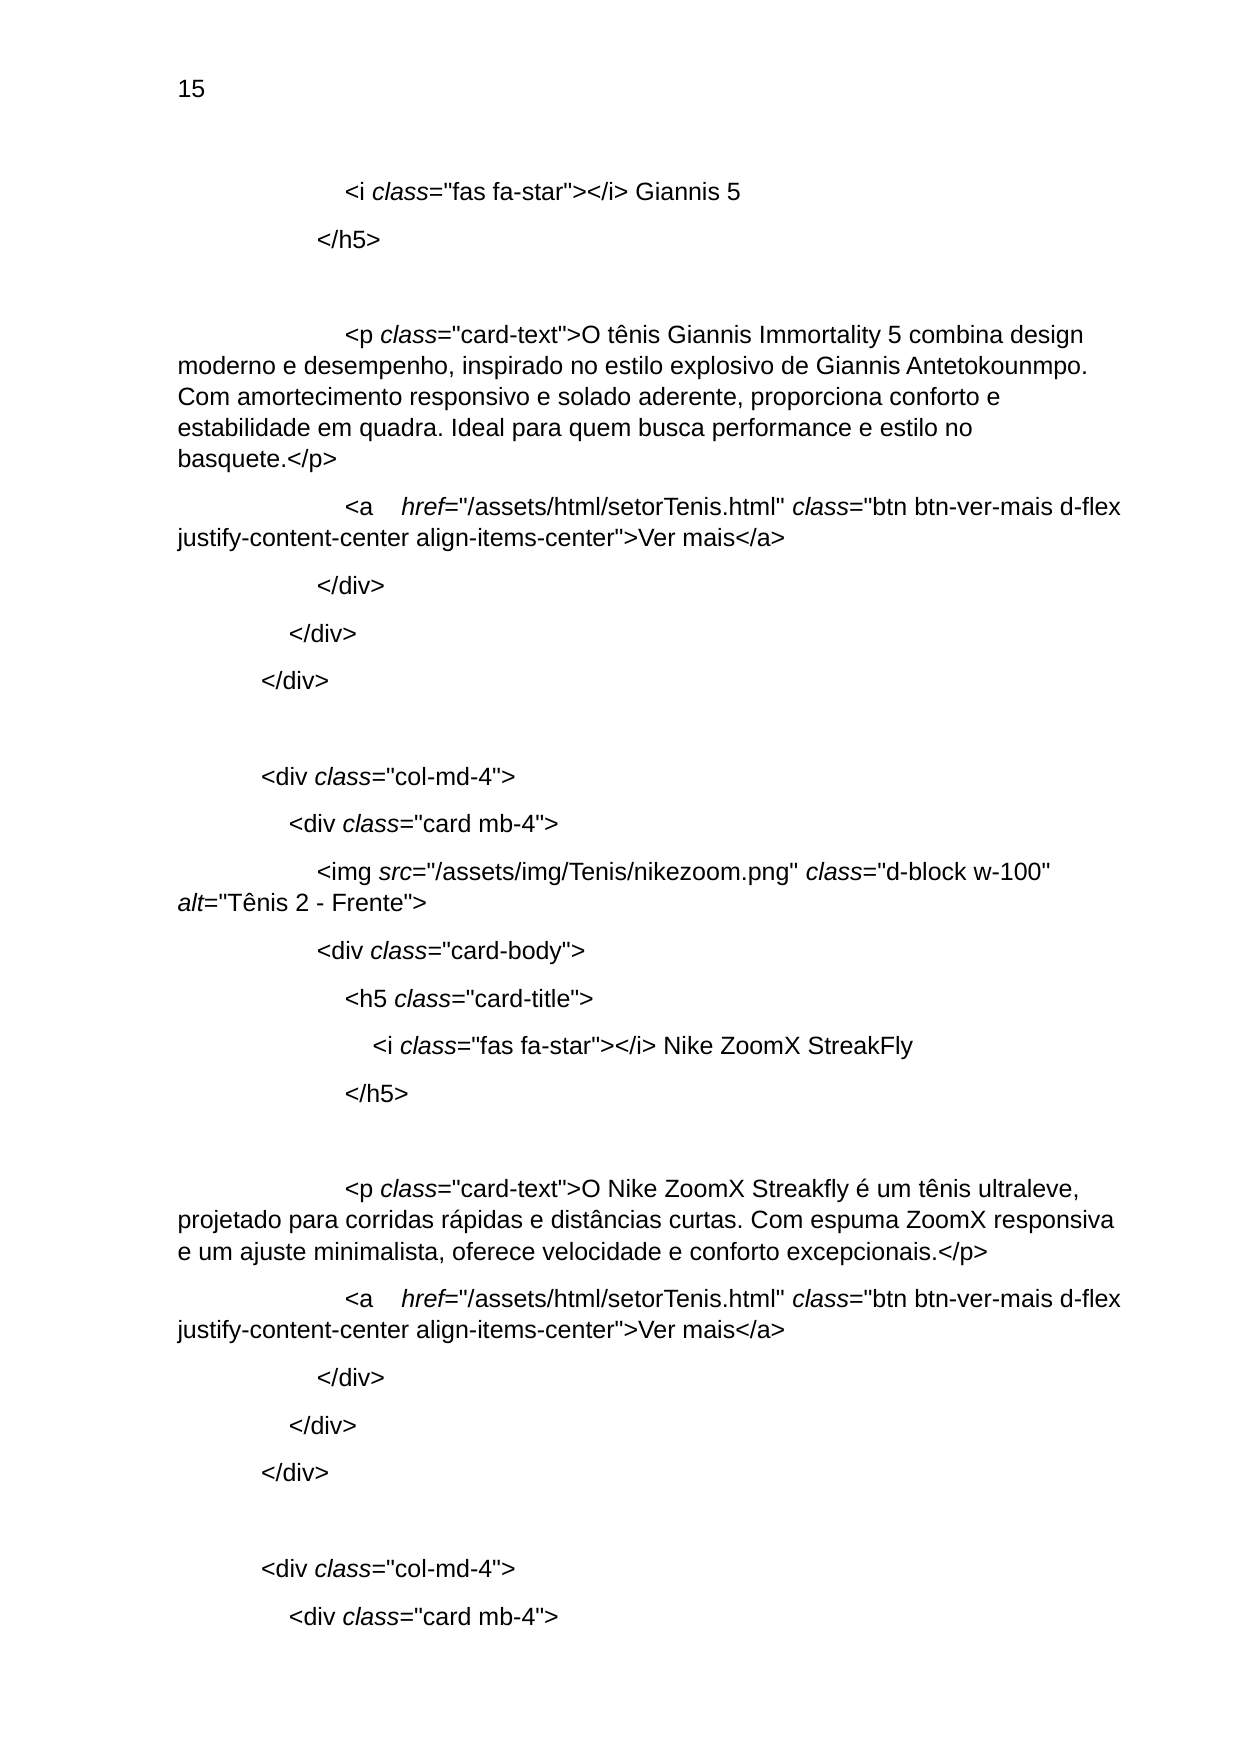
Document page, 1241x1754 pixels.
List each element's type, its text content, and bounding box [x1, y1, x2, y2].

text </div> [177, 1458, 1122, 1487]
text <p class="card-text">O tênis Giannis Immortality 5 combina design moderno e desempenho, inspirado no estilo explosivo de Giannis Antetokounmpo. Com amortecimento responsivo e solado aderente, proporciona conforto e estabilidade em quadra. Ideal para quem busca performance e estilo no basquete.</p> [177, 320, 1122, 473]
text <div class="card mb-4"> [177, 1602, 1122, 1630]
text <h5 class="card-title"> [177, 984, 1122, 1012]
text <div class="col-md-4"> [177, 1554, 1122, 1583]
text </div> [177, 1411, 1122, 1439]
text <div class="col-md-4"> [177, 762, 1122, 791]
text </div> [177, 571, 1122, 600]
text <img src="/assets/img/Tenis/nikezoom.png" class="d-block w-100" alt="Tênis 2 - Frente"> [177, 857, 1122, 917]
text </h5> [177, 225, 1122, 254]
text <a href="/assets/html/setorTenis.html" class="btn btn-ver-mais d-flex justify-content-center align-items-center">Ver mais</a> [177, 492, 1122, 552]
text </h5> [177, 1079, 1122, 1108]
text </div> [177, 666, 1122, 695]
text <i class="fas fa-star"></i> Nike ZoomX StreakFly [177, 1031, 1122, 1060]
text <div class="card mb-4"> [177, 809, 1122, 838]
text </div> [177, 1363, 1122, 1392]
text <a href="/assets/html/setorTenis.html" class="btn btn-ver-mais d-flex justify-content-center align-items-center">Ver mais</a> [177, 1284, 1122, 1344]
text <p class="card-text">O Nike ZoomX Streakfly é um tênis ultraleve, projetado para corridas rápidas e distâncias curtas. Com espuma ZoomX responsiva e um ajuste minimalista, oferece velocidade e conforto excepcionais.</p> [177, 1174, 1122, 1265]
text <div class="card-body"> [177, 936, 1122, 965]
text <i class="fas fa-star"></i> Giannis 5 [177, 177, 1122, 206]
text </div> [177, 619, 1122, 647]
